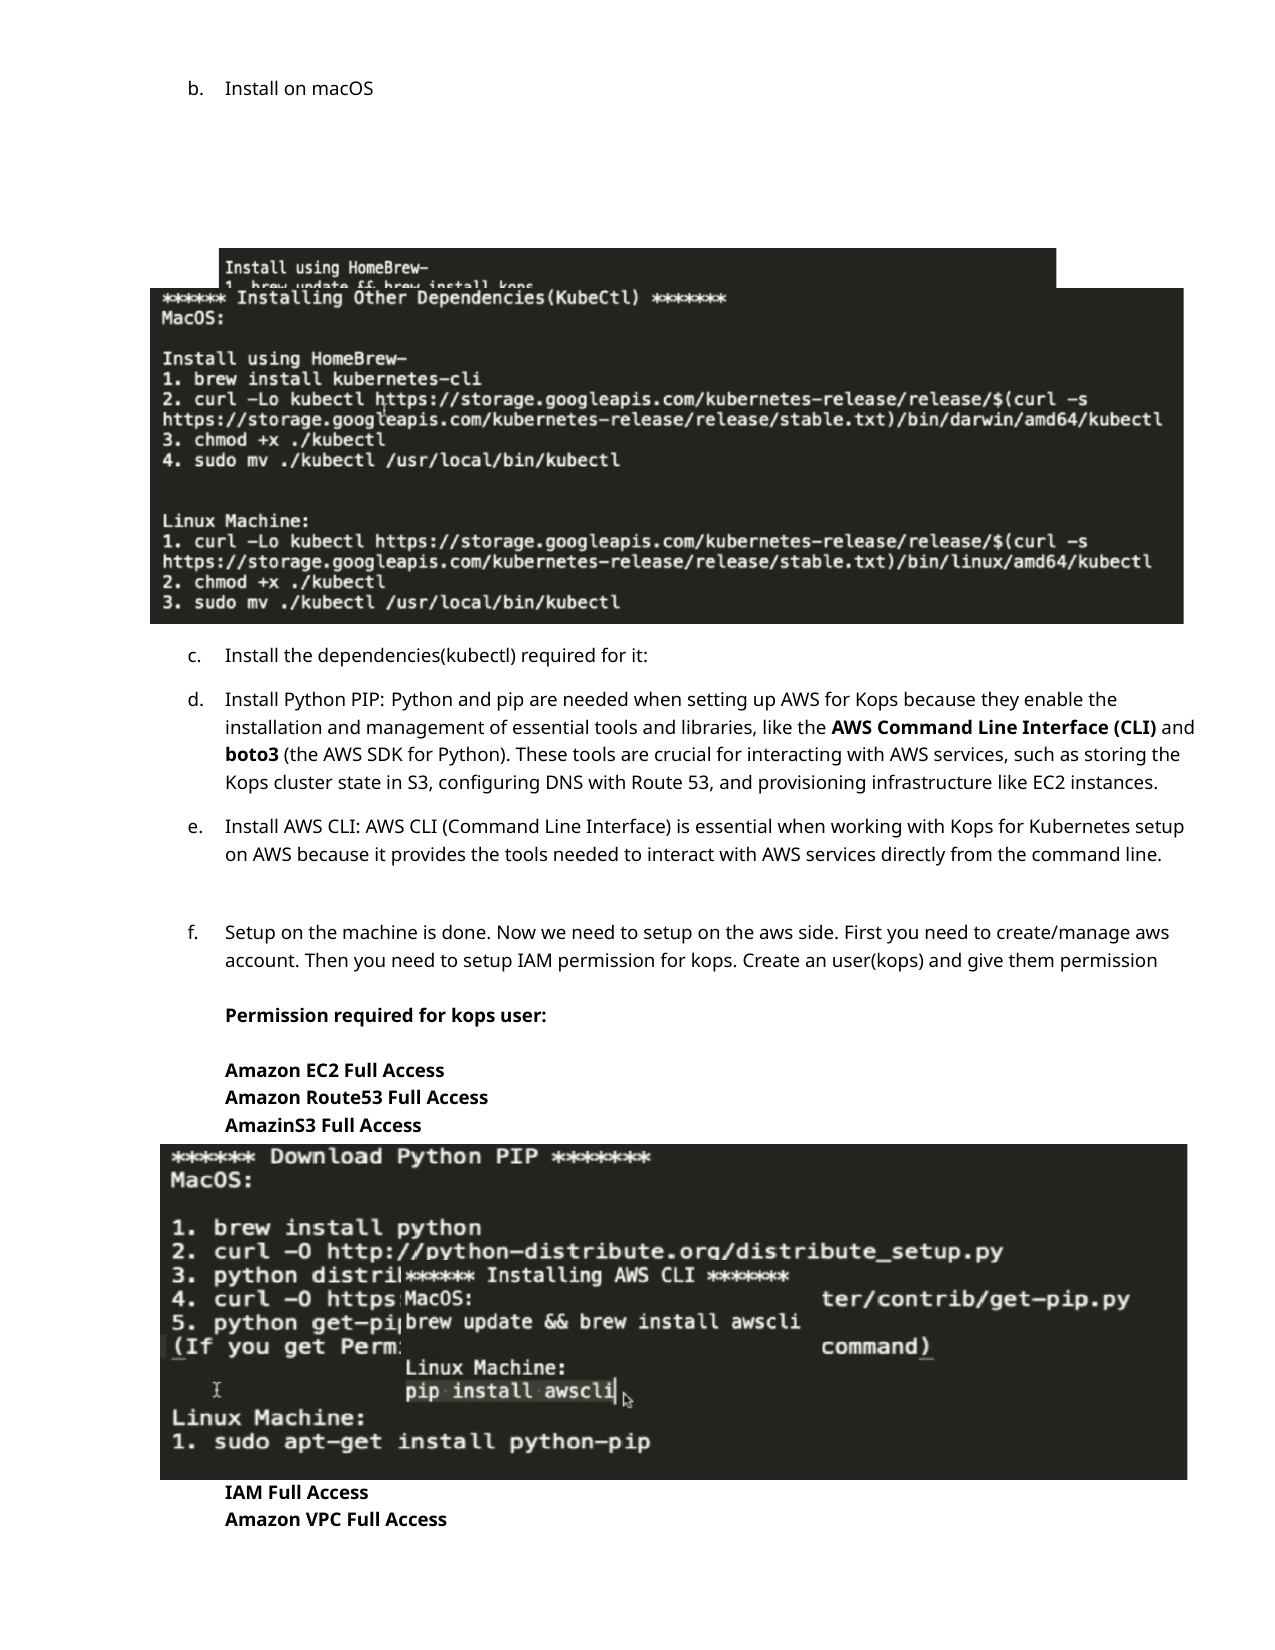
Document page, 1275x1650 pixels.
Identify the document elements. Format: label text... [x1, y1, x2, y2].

list Install Python PIP: Python and pip are needed when setting up AWS for Kops because they enable the installation and management of essential tools and libraries, like the AWS Command Line Interface (CLI) and boto3 (the AWS SDK for Python). These tools are crucial for interacting with AWS services, such as storing the Kops cluster state in S3, configuring DNS with Route 53, and provisioning infrastructure like EC2 instances. [187, 687, 1200, 795]
list Install AWS CLI: AWS CLI (Command Line Interface) is essential when working with Kops for Kubernetes setup on AWS because it provides the tools needed to interact with AWS services directly from the command line. [187, 813, 1200, 900]
picture [150, 248, 1184, 624]
list Install on macOS [187, 75, 1200, 244]
picture [160, 1144, 1188, 1480]
